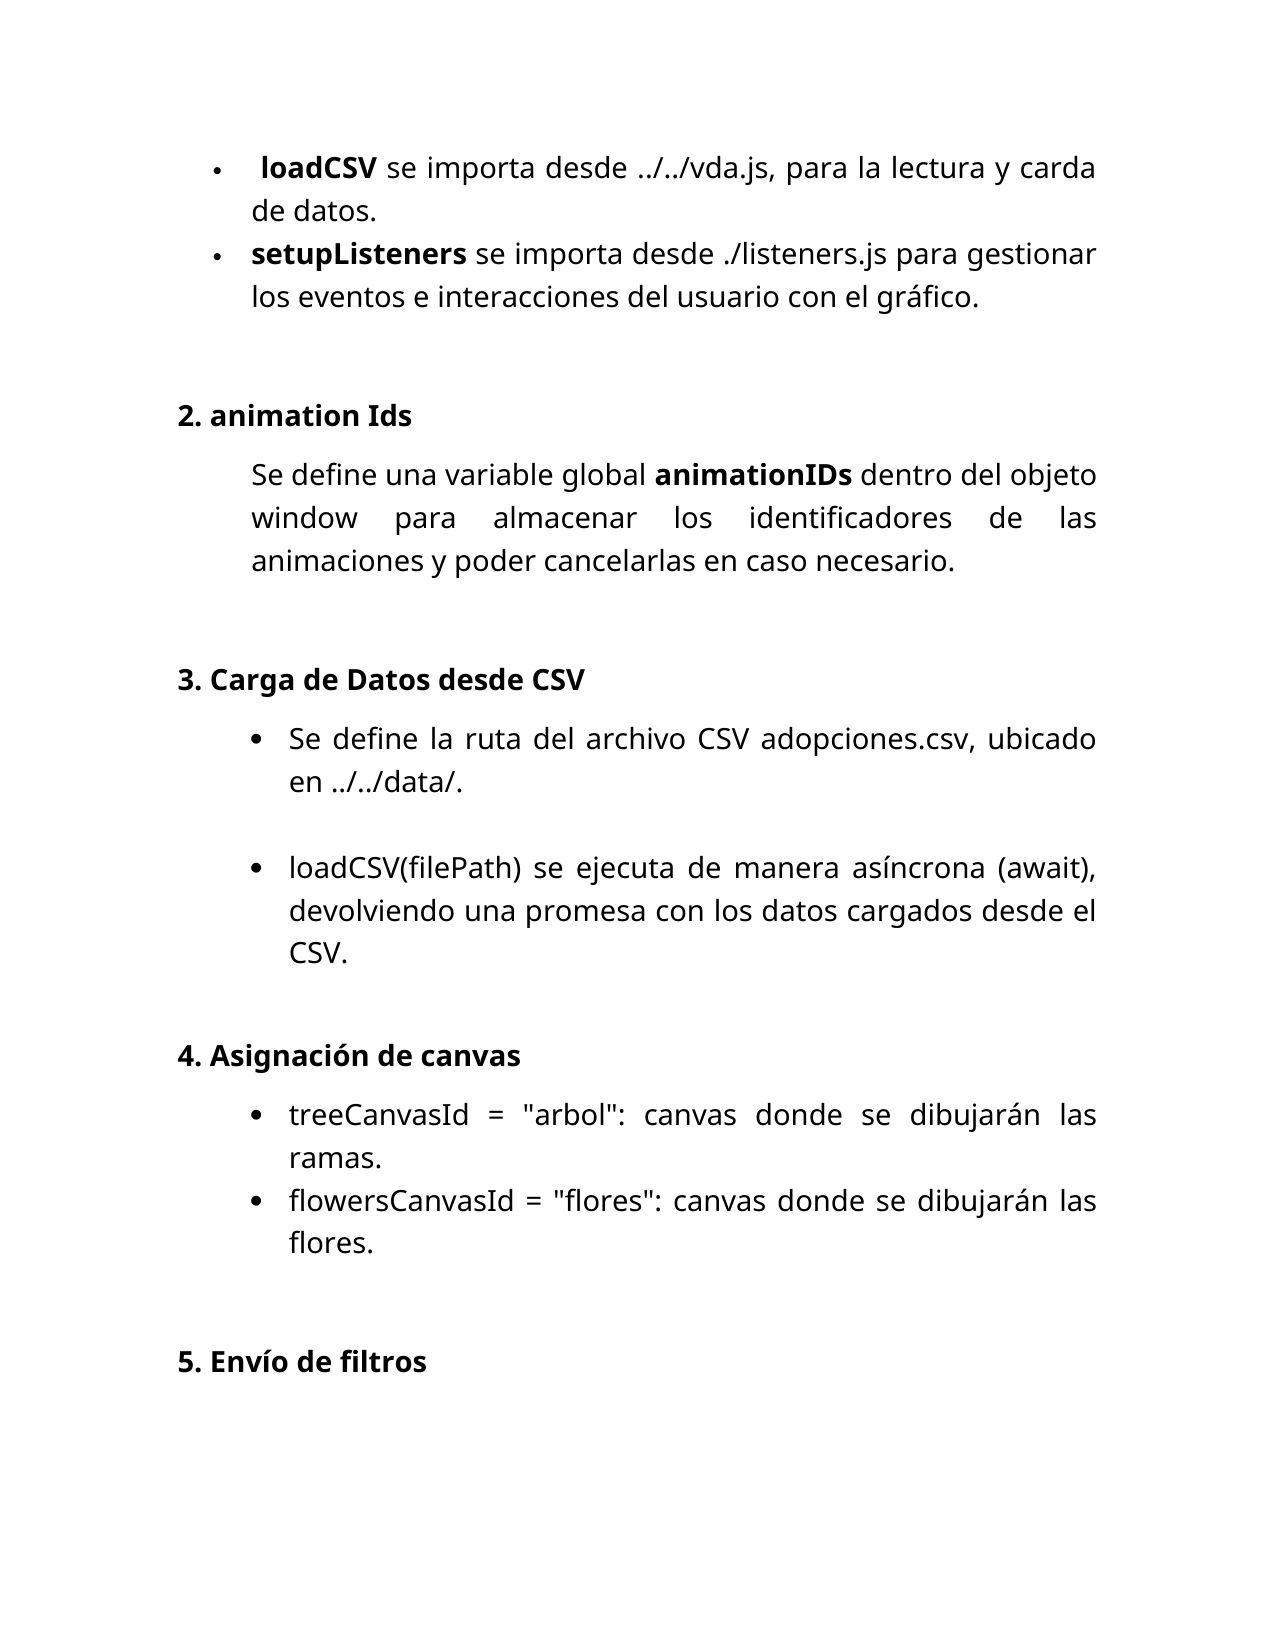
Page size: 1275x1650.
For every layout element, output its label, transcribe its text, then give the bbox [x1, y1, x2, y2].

list treeCanvasId = "arbol": canvas donde se dibujarán las ramas. [251, 1094, 1098, 1177]
list flowersCanvasId = "flores": canvas donde se dibujarán las flores. [251, 1180, 1098, 1262]
text 5. Envío de filtros [177, 1342, 1098, 1381]
text Se define una variable global animationIDs dentro del objeto window para almacenar los identificadores de las animaciones y poder cancelarlas en caso necesario. [251, 454, 1098, 580]
list loadCSV se importa desde ../../vda.js, para la lectura y carda de datos. [213, 148, 1098, 230]
list loadCSV(filePath) se ejecuta de manera asíncrona (await), devolviendo una promesa con los datos cargados desde el CSV. [251, 847, 1098, 972]
text 4. Asignación de canvas [177, 1035, 1098, 1074]
text 2. animation Ids [177, 395, 1098, 435]
text 3. Carga de Datos desde CSV [177, 659, 1098, 699]
list setupListeners se importa desde ./listeners.js para gestionar los eventos e interacciones del usuario con el gráfico. [213, 233, 1098, 316]
list Se define la ruta del archivo CSV adopciones.csv, ubicado en ../../data/. [251, 718, 1098, 801]
